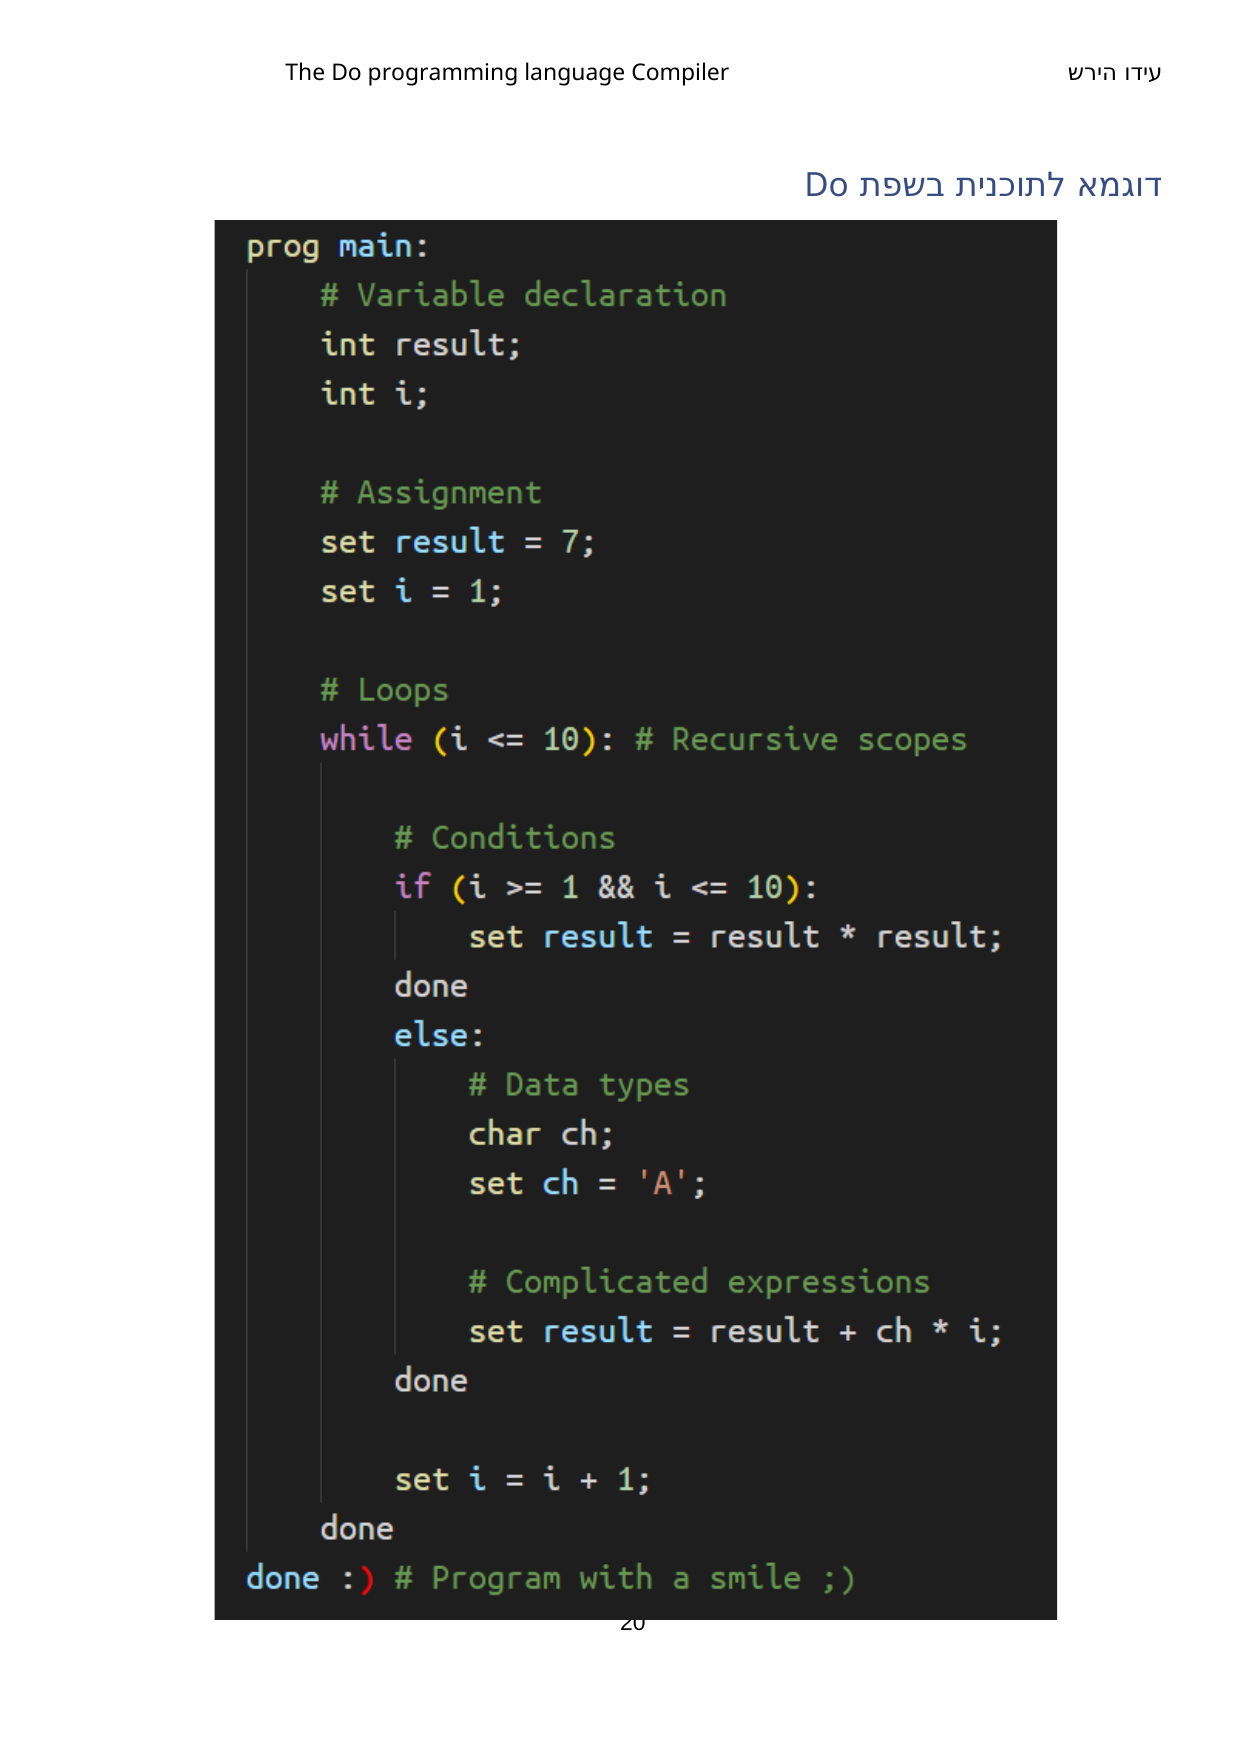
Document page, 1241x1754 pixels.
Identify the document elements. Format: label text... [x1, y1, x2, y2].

picture [214, 220, 1058, 1620]
subtitle דוגמא לתוכנית בשפת Do [103, 161, 1162, 206]
